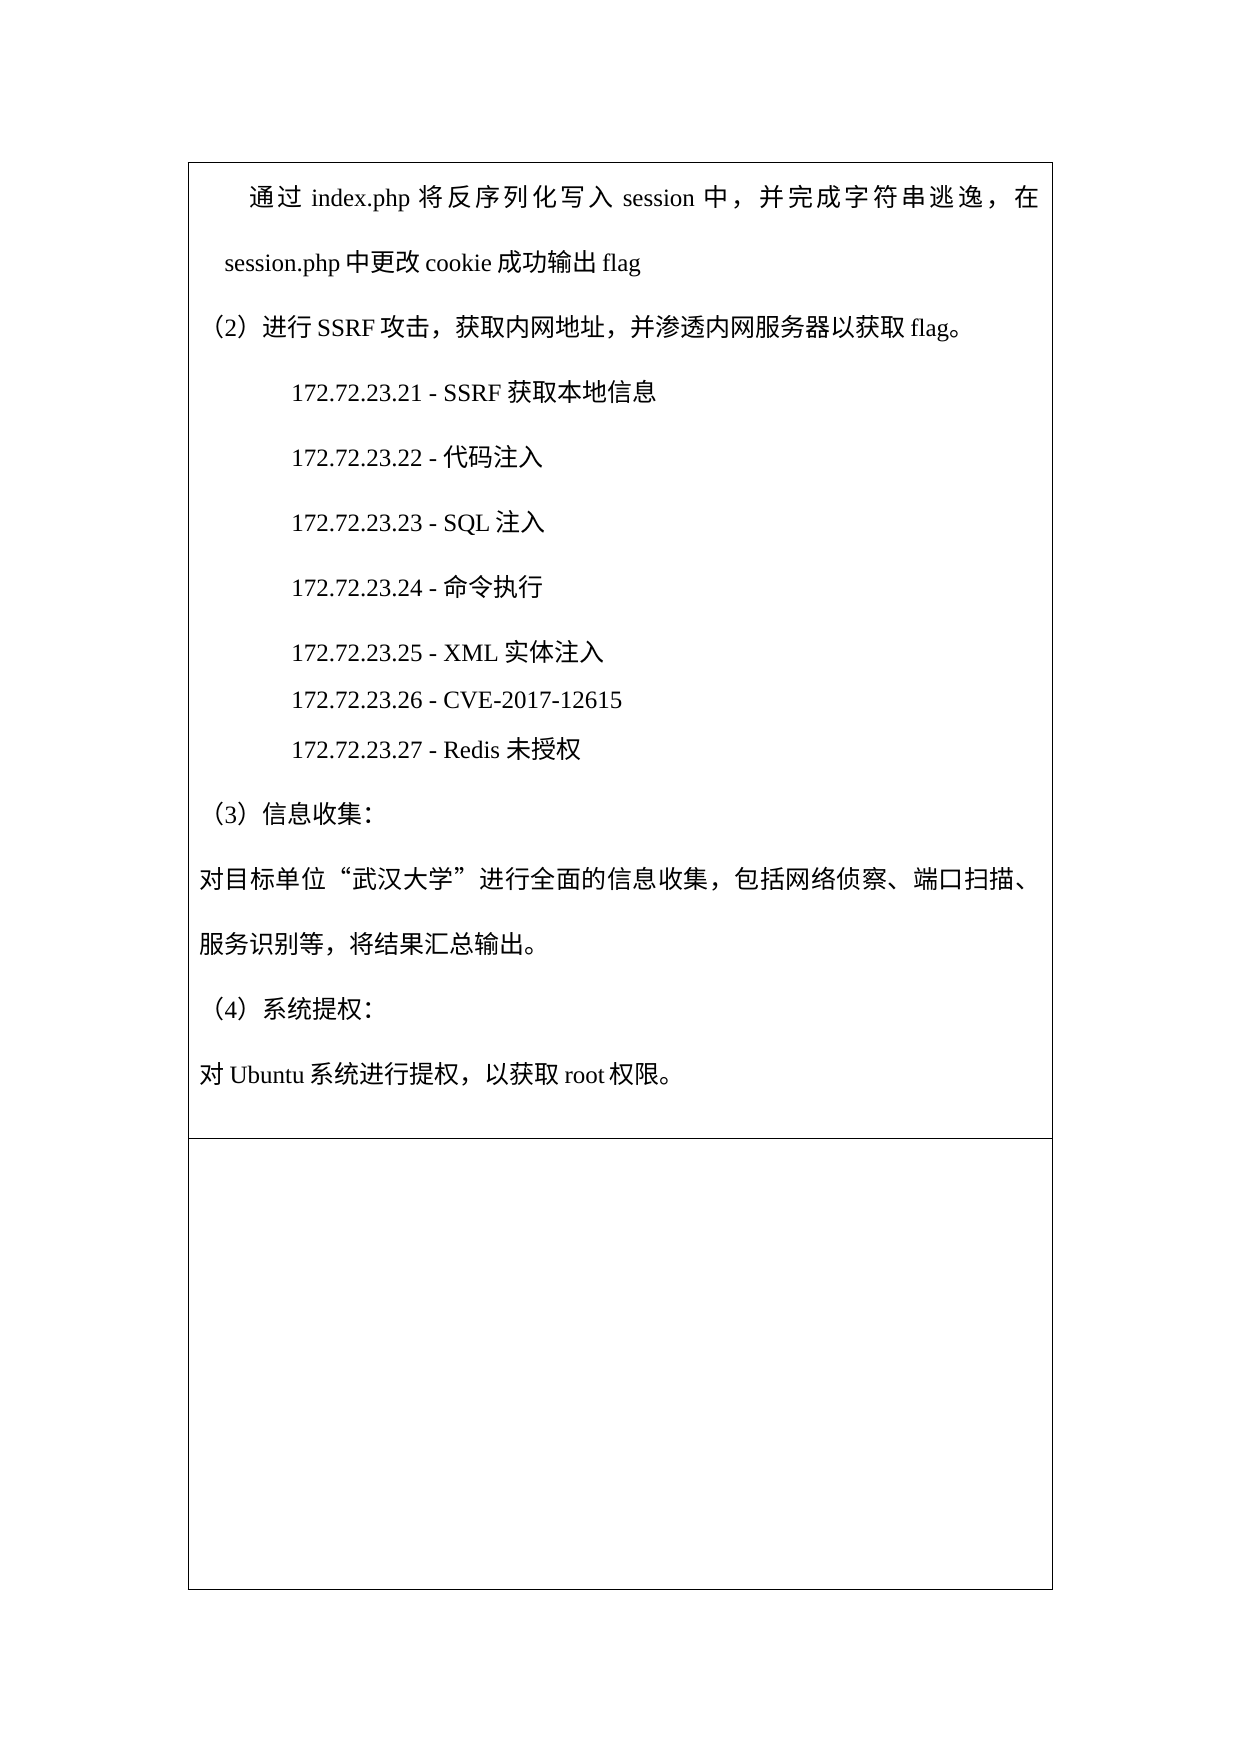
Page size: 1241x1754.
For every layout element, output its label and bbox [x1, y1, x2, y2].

table_cell [189, 1139, 1052, 1589]
table_cell [189, 163, 1052, 1138]
